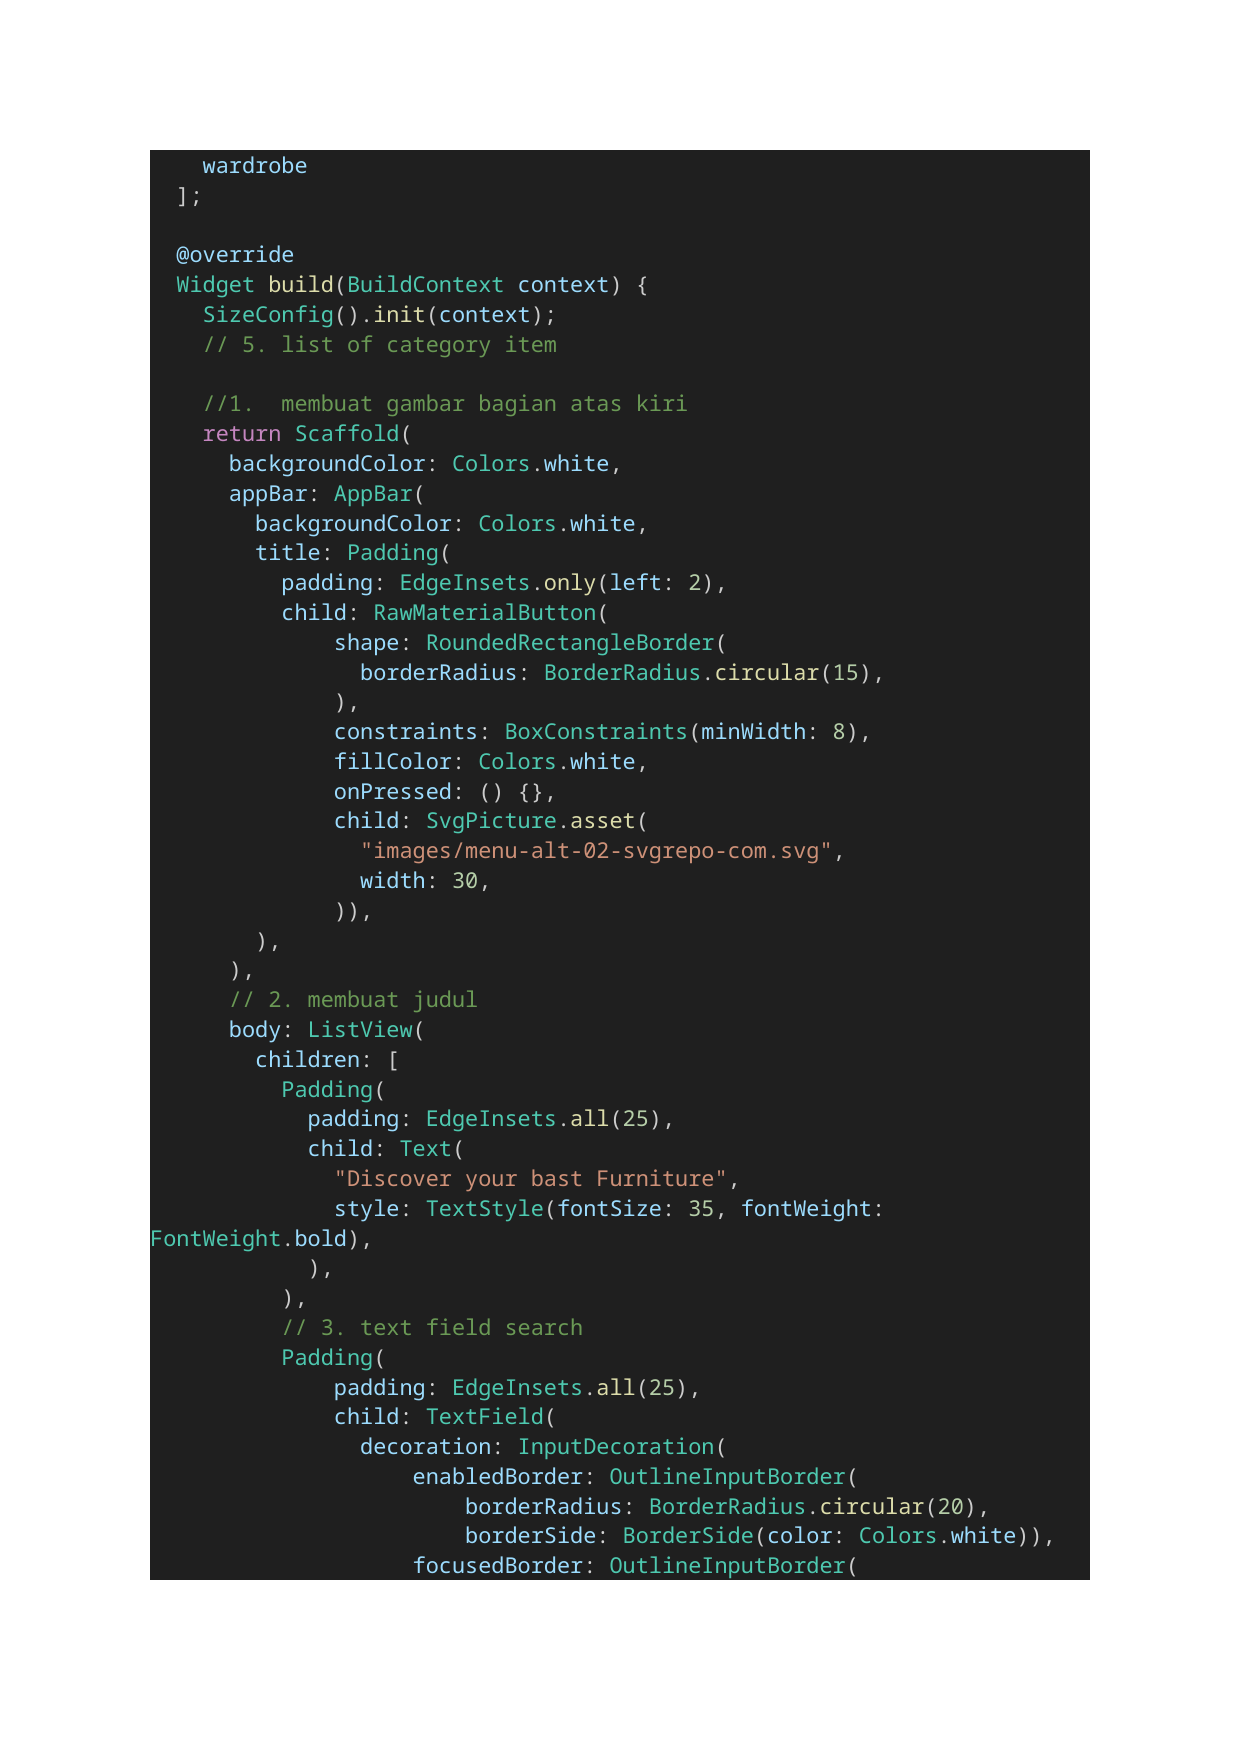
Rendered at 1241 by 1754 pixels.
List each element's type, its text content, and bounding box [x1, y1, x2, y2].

text @override [150, 239, 1090, 269]
text wardrobe [150, 150, 1090, 180]
text ), [150, 954, 1090, 984]
text ]; [150, 180, 1090, 209]
text return Scaffold( [150, 418, 1090, 448]
text decoration: InputDecoration( [150, 1431, 1090, 1461]
text child: SvgPicture.asset( [150, 805, 1090, 835]
text backgroundColor: Colors.white, [150, 507, 1090, 537]
text fillColor: Colors.white, [150, 746, 1090, 776]
text Padding( [150, 1073, 1090, 1103]
text //1. membuat gambar bagian atas kiri [150, 388, 1090, 418]
text style: TextStyle(fontSize: 35, fontWeight: FontWeight.bold), [150, 1193, 1090, 1252]
text children: [ [150, 1044, 1090, 1073]
text child: RawMaterialButton( [150, 597, 1090, 627]
text borderSide: BorderSide(color: Colors.white)), [150, 1520, 1090, 1550]
text child: TextField( [150, 1401, 1090, 1431]
text ), [150, 1282, 1090, 1312]
text ), [150, 924, 1090, 954]
text "images/menu-alt-02-svgrepo-com.svg", [150, 835, 1090, 865]
text backgroundColor: Colors.white, [150, 448, 1090, 478]
text padding: EdgeInsets.all(25), [150, 1103, 1090, 1133]
text onPressed: () {}, [150, 776, 1090, 805]
text focusedBorder: OutlineInputBorder( [150, 1550, 1090, 1580]
text Padding( [150, 1342, 1090, 1371]
text SizeConfig().init(context); [150, 299, 1090, 329]
text "Discover your bast Furniture", [150, 1163, 1090, 1193]
text padding: EdgeInsets.all(25), [150, 1371, 1090, 1401]
text )), [150, 895, 1090, 924]
text enabledBorder: OutlineInputBorder( [150, 1461, 1090, 1491]
text ), [150, 1252, 1090, 1282]
text appBar: AppBar( [150, 478, 1090, 507]
text child: Text( [150, 1133, 1090, 1163]
text // 5. list of category item [150, 329, 1090, 358]
text constraints: BoxConstraints(minWidth: 8), [150, 716, 1090, 746]
text // 3. text field search [150, 1312, 1090, 1342]
text body: ListView( [150, 1014, 1090, 1044]
text borderRadius: BorderRadius.circular(20), [150, 1491, 1090, 1520]
text shape: RoundedRectangleBorder( [150, 627, 1090, 656]
text borderRadius: BorderRadius.circular(15), [150, 656, 1090, 686]
text // 2. membuat judul [150, 984, 1090, 1014]
text title: Padding( [150, 537, 1090, 567]
text Widget build(BuildContext context) { [150, 269, 1090, 299]
text width: 30, [150, 865, 1090, 895]
text padding: EdgeInsets.only(left: 2), [150, 567, 1090, 597]
text ), [150, 686, 1090, 716]
